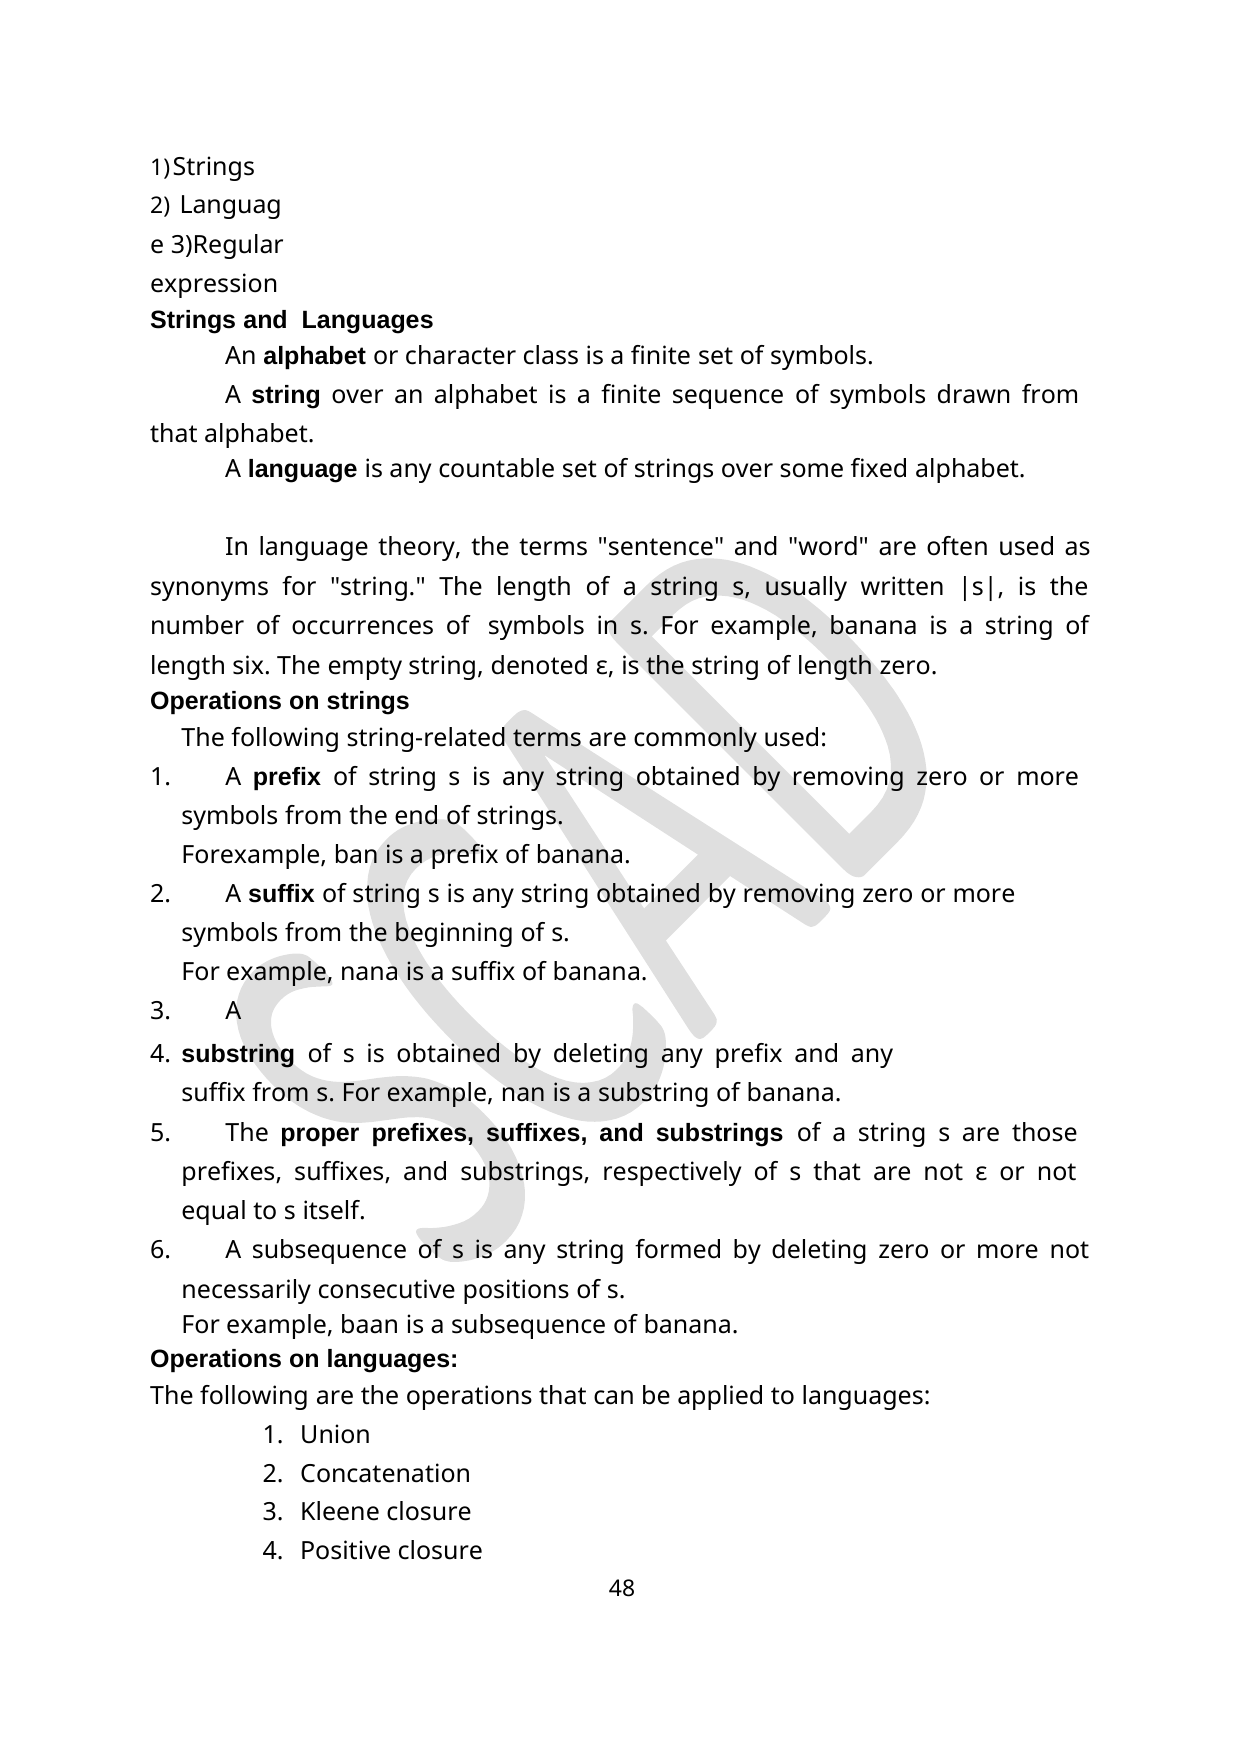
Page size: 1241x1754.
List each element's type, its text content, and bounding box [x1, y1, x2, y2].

list Positive closure [262, 1533, 1240, 1567]
text A string over an alphabet is a finite sequence of symbols drawn from that alphabet. [150, 376, 1091, 450]
list Concatenation [262, 1455, 1240, 1489]
text Forexample, ban is a prefix of banana. [181, 837, 1240, 871]
text A language is any countable set of strings over some fixed alphabet. [225, 455, 1240, 483]
subtitle Operations on strings [150, 687, 1240, 715]
list substring of s is obtained by deleting any prefix and any suffix from s. For example, nan is a substring of banana. [150, 1036, 894, 1109]
list Language 3)Regular expression [150, 187, 291, 300]
text For example, nana is a suffix of banana. [181, 954, 1240, 988]
list A prefix of string s is any string obtained by removing zero or more symbols from the end of strings. [150, 758, 1079, 831]
text An alphabet or character class is a finite set of symbols. [225, 338, 1240, 372]
text For example, baan is a subsequence of banana. [181, 1312, 1240, 1339]
list The proper prefixes, suffixes, and substrings of a string s are those prefixes, suffixes, and substrings, respectively of s that are not ε or not equal to s itself. [150, 1114, 1078, 1227]
list Union [262, 1416, 1240, 1450]
list A subsequence of s is any string formed by deleting zero or more not necessarily consecutive positions of s. [150, 1232, 1090, 1306]
list Kleene closure [262, 1494, 1240, 1528]
text The following string-related terms are commonly used: [181, 720, 1240, 754]
subtitle Strings and Languages [150, 306, 1240, 334]
text The following are the operations that can be applied to languages: [150, 1377, 1240, 1411]
list A [150, 992, 894, 1026]
list Strings [150, 148, 1240, 182]
subtitle Operations on languages: [150, 1344, 1240, 1373]
list A suffix of string s is any string obtained by removing zero or more symbols from the beginning of s. [150, 875, 1017, 949]
text In language theory, the terms "sentence" and "word" are often used as synonyms for "string." The length of a string s, usually written |s|, is the number of occurrences of symbols in s. For example, banana is a string of length six. The empty string, denoted ε, is the string of length zero. [150, 529, 1091, 681]
